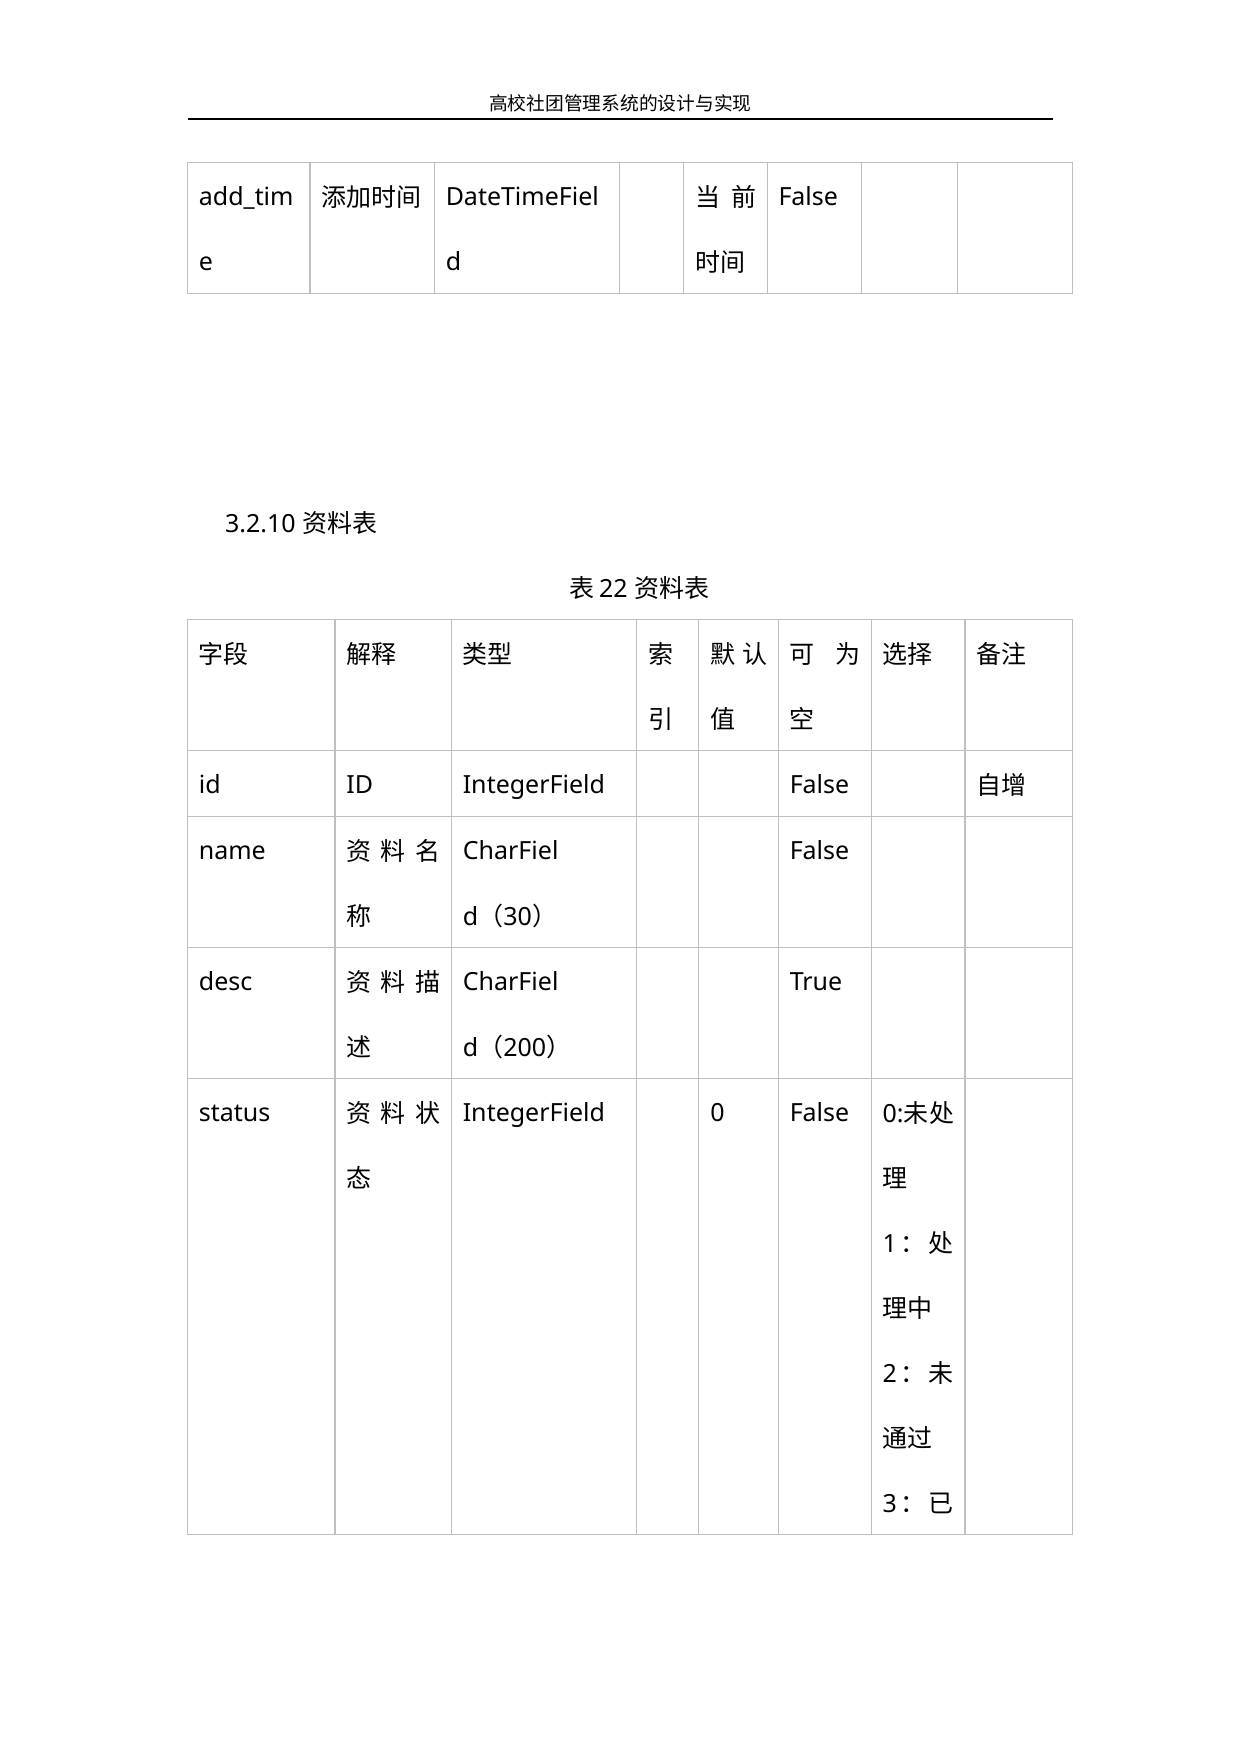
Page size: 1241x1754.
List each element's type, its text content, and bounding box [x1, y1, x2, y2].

table_cell CharField（30） [452, 817, 636, 947]
table_header 选择 [872, 620, 964, 750]
table_cell name [188, 817, 334, 947]
table_cell desc [188, 948, 334, 1078]
table_cell 添加时间 [311, 163, 434, 293]
table_cell True [779, 948, 871, 1078]
table_cell [872, 817, 964, 947]
table_cell 0 [699, 1079, 778, 1534]
table_cell [958, 163, 1072, 293]
table_cell [699, 948, 778, 1078]
table_cell [620, 163, 683, 293]
table_cell DateTimeField [435, 163, 619, 293]
list 表22 资料表 [225, 554, 1053, 619]
table_cell 当前时间 [684, 163, 767, 293]
table_cell IntegerField [452, 751, 636, 816]
table_cell add_time [188, 163, 309, 293]
table_header 字段 [188, 620, 334, 750]
table_cell CharField（200） [452, 948, 636, 1078]
table_cell IntegerField [452, 1079, 636, 1534]
table_header 默认值 [699, 620, 778, 750]
table_cell [862, 163, 957, 293]
table_cell [637, 1079, 698, 1534]
table_cell status [188, 1079, 334, 1534]
table_cell 自增 [966, 751, 1072, 816]
table_cell [966, 948, 1072, 1078]
table_cell [872, 948, 964, 1078]
table_header 备注 [966, 620, 1072, 750]
table_cell [637, 751, 698, 816]
table_cell ID [336, 751, 451, 816]
table_cell 资料状态 [336, 1079, 451, 1534]
table_header 可为空 [779, 620, 871, 750]
table_cell 资料描述 [336, 948, 451, 1078]
table_cell [699, 817, 778, 947]
table_cell 资料名称 [336, 817, 451, 947]
table_cell False [779, 751, 871, 816]
table_cell [637, 817, 698, 947]
list 3.2.10 资料表 [225, 489, 1053, 554]
table_cell False [768, 163, 861, 293]
table_header 类型 [452, 620, 636, 750]
table_header 索引 [637, 620, 698, 750]
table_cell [872, 1079, 964, 1534]
table_cell [699, 751, 778, 816]
table_cell [966, 1079, 1072, 1534]
table_cell False [779, 817, 871, 947]
table_cell [637, 948, 698, 1078]
table_header 解释 [336, 620, 451, 750]
table_cell id [188, 751, 334, 816]
table_cell [872, 751, 964, 816]
table_cell False [779, 1079, 871, 1534]
table_cell [966, 817, 1072, 947]
